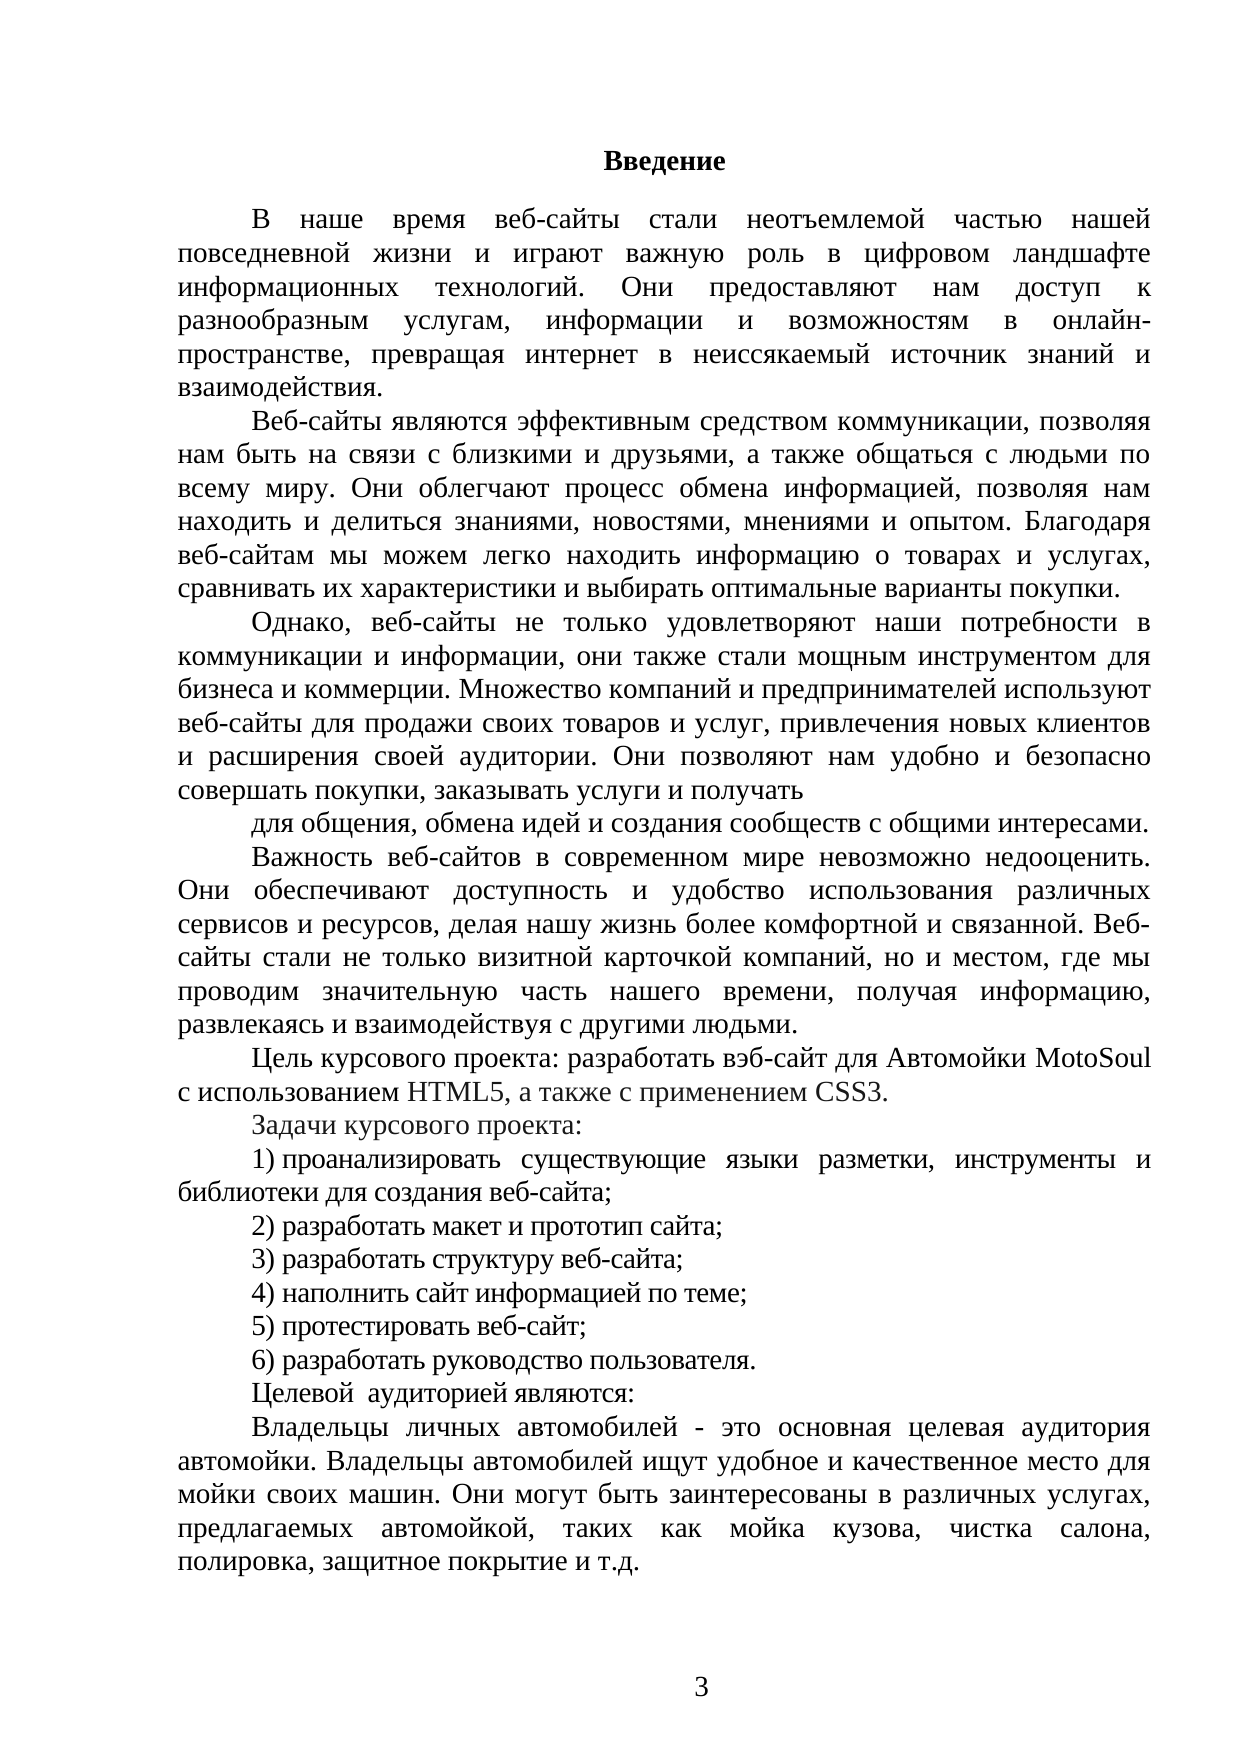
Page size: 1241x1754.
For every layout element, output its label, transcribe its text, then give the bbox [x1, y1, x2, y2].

list разработать макет и прототип сайта; [177, 1208, 1152, 1241]
text В наше время веб-сайты стали неотъемлемой частью нашей повседневной жизни и играют важную роль в цифровом ландшафте информационных технологий. Они предоставляют нам доступ к разнообразным услугам, информации и возможностям в онлайн-пространстве, превращая интернет в неиссякаемый источник знаний и взаимодействия. [177, 202, 1152, 403]
text для общения, обмена идей и создания сообществ с общими интересами. [177, 805, 1152, 839]
list разработать руководство пользователя. [177, 1342, 1152, 1376]
text Цель курсового проекта: разработать вэб-сайт для Автомойки MotoSoul с использованием HTML5, а также с применением CSS3. [177, 1040, 1152, 1107]
list Целевой аудиторией являются: [177, 1376, 1152, 1409]
list наполнить сайт информацией по теме; [177, 1275, 1152, 1308]
text Задачи курсового проекта: [177, 1107, 1152, 1141]
list проанализировать существующие языки разметки, инструменты и библиотеки для создания веб-сайта; [177, 1141, 1152, 1208]
list разработать структуру веб-сайта; [177, 1241, 1152, 1275]
text Важность веб-сайтов в современном мире невозможно недооценить. Они обеспечивают доступность и удобство использования различных сервисов и ресурсов, делая нашу жизнь более комфортной и связанной. Веб-сайты стали не только визитной карточкой компаний, но и местом, где мы проводим значительную часть нашего времени, получая информацию, развлекаясь и взаимодействуя с другими людьми. [177, 839, 1152, 1040]
text Веб-сайты являются эффективным средством коммуникации, позволяя нам быть на связи с близкими и друзьями, а также общаться с людьми по всему миру. Они облегчают процесс обмена информацией, позволяя нам находить и делиться знаниями, новостями, мнениями и опытом. Благодаря веб-сайтам мы можем легко находить информацию о товарах и услугах, сравнивать их характеристики и выбирать оптимальные варианты покупки. [177, 403, 1152, 604]
subtitle Введение [177, 143, 1152, 177]
list протестировать веб-сайт; [177, 1308, 1152, 1342]
text Однако, веб-сайты не только удовлетворяют наши потребности в коммуникации и информации, они также стали мощным инструментом для бизнеса и коммерции. Множество компаний и предпринимателей используют веб-сайты для продажи своих товаров и услуг, привлечения новых клиентов и расширения своей аудитории. Они позволяют нам удобно и безопасно совершать покупки, заказывать услуги и получать [177, 604, 1152, 805]
list Владельцы личных автомобилей - это основная целевая аудитория автомойки. Владельцы автомобилей ищут удобное и качественное место для мойки своих машин. Они могут быть заинтересованы в различных услугах, предлагаемых автомойкой, таких как мойка кузова, чистка салона, полировка, защитное покрытие и т.д. [177, 1409, 1152, 1577]
